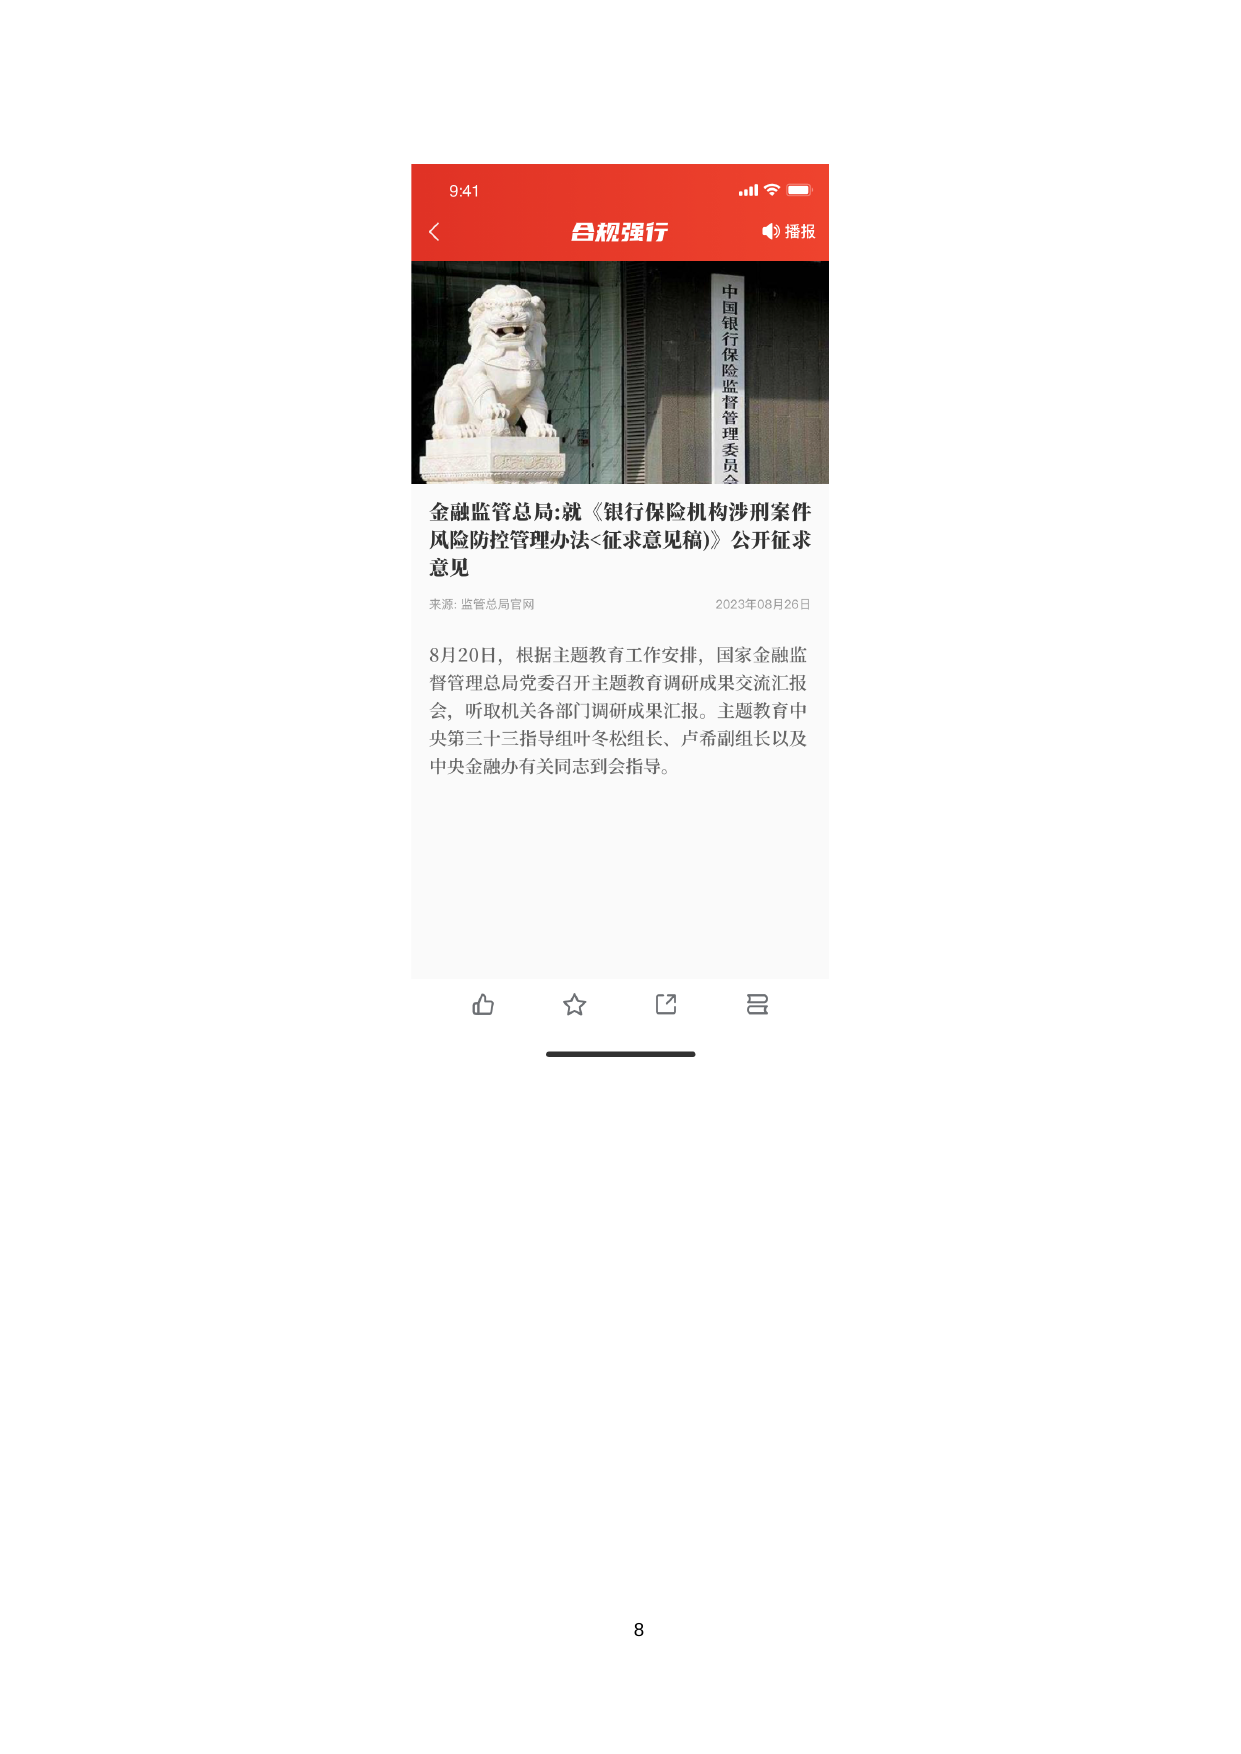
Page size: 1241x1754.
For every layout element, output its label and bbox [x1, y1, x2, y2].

picture [411, 164, 829, 1067]
